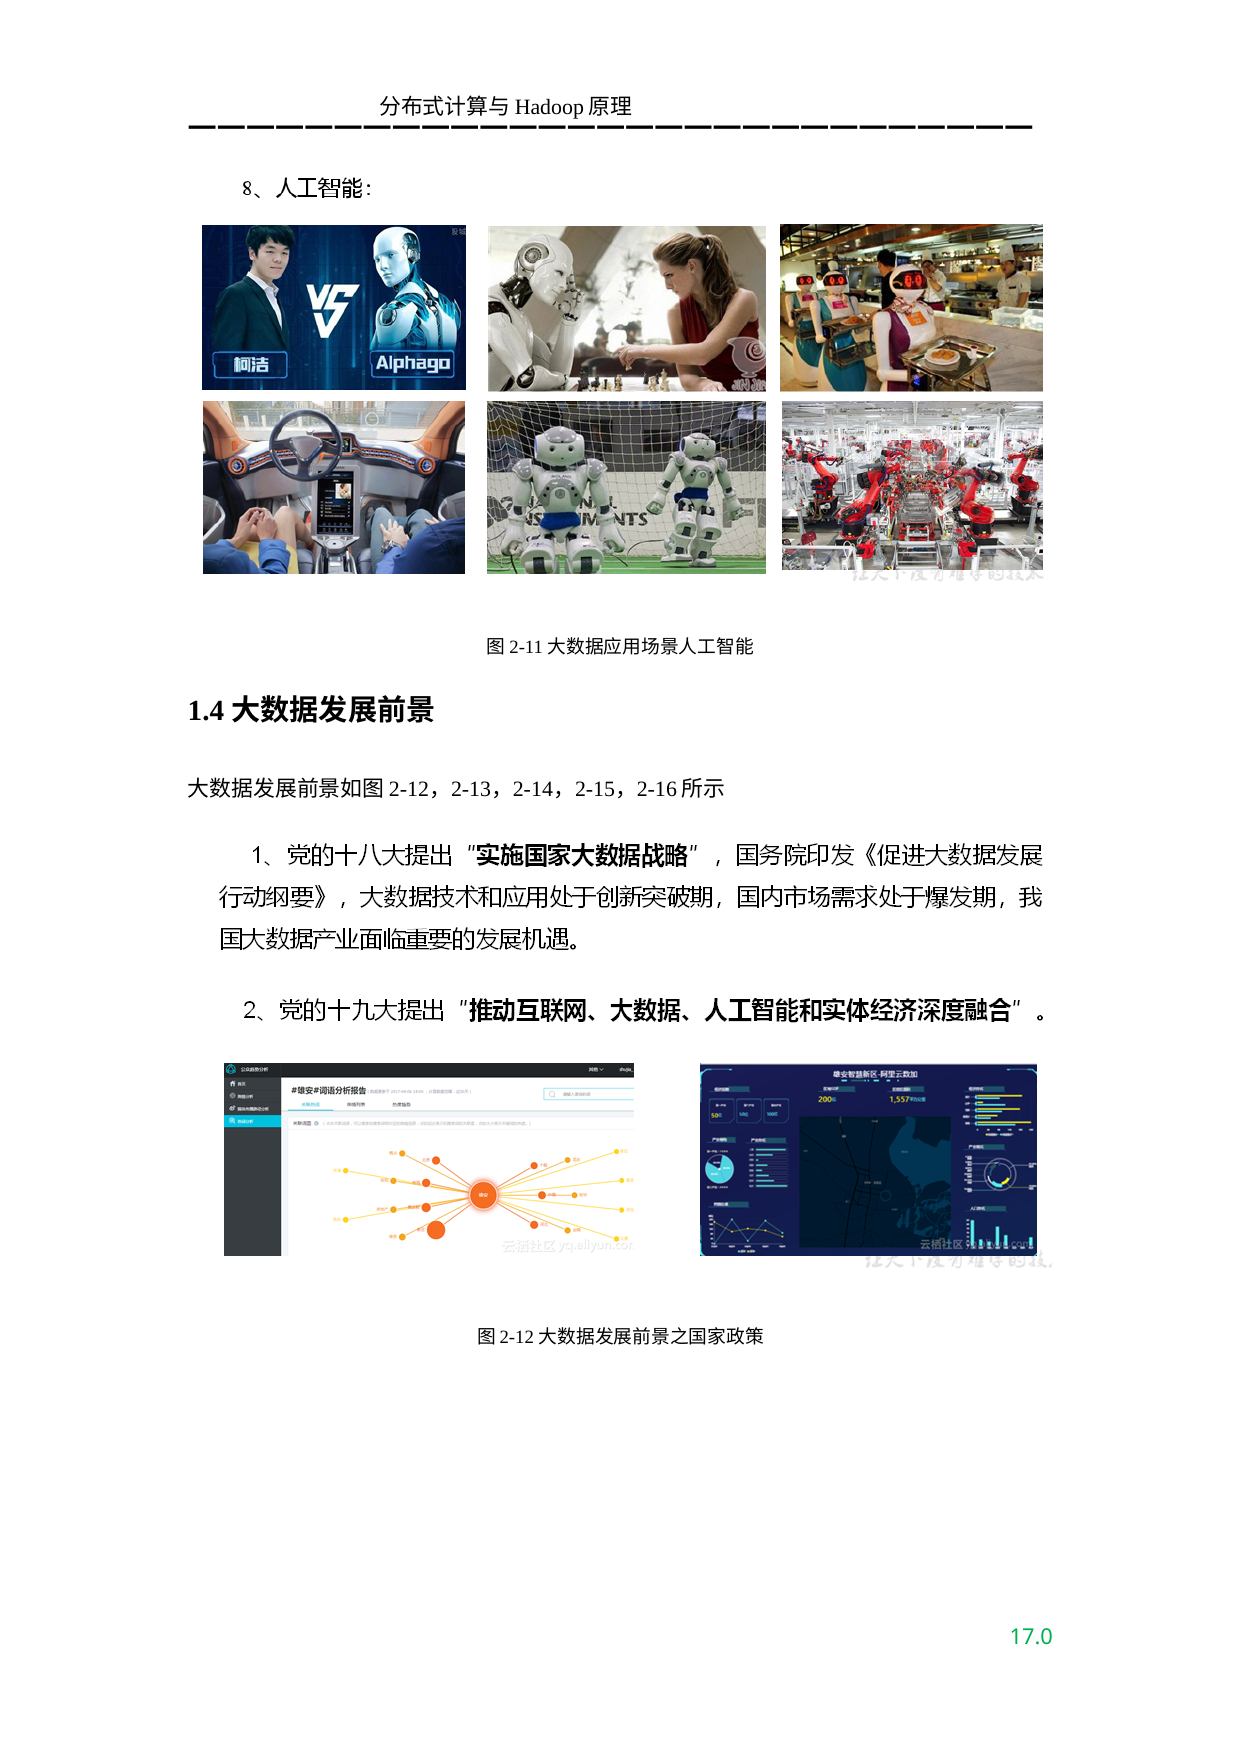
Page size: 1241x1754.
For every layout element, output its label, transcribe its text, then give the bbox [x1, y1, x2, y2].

list 图2-12 大数据发展前景之国家政策 [187, 1319, 1053, 1352]
text 大数据发展前景如图2-12，2-13，2-14，2-15，2-16所示 [187, 771, 1053, 803]
picture [187, 819, 1052, 1280]
subtitle 1.4 大数据发展前景 [187, 676, 1053, 741]
picture [187, 162, 1053, 589]
list 图2-11 大数据应用场景人工智能 [187, 629, 1053, 662]
